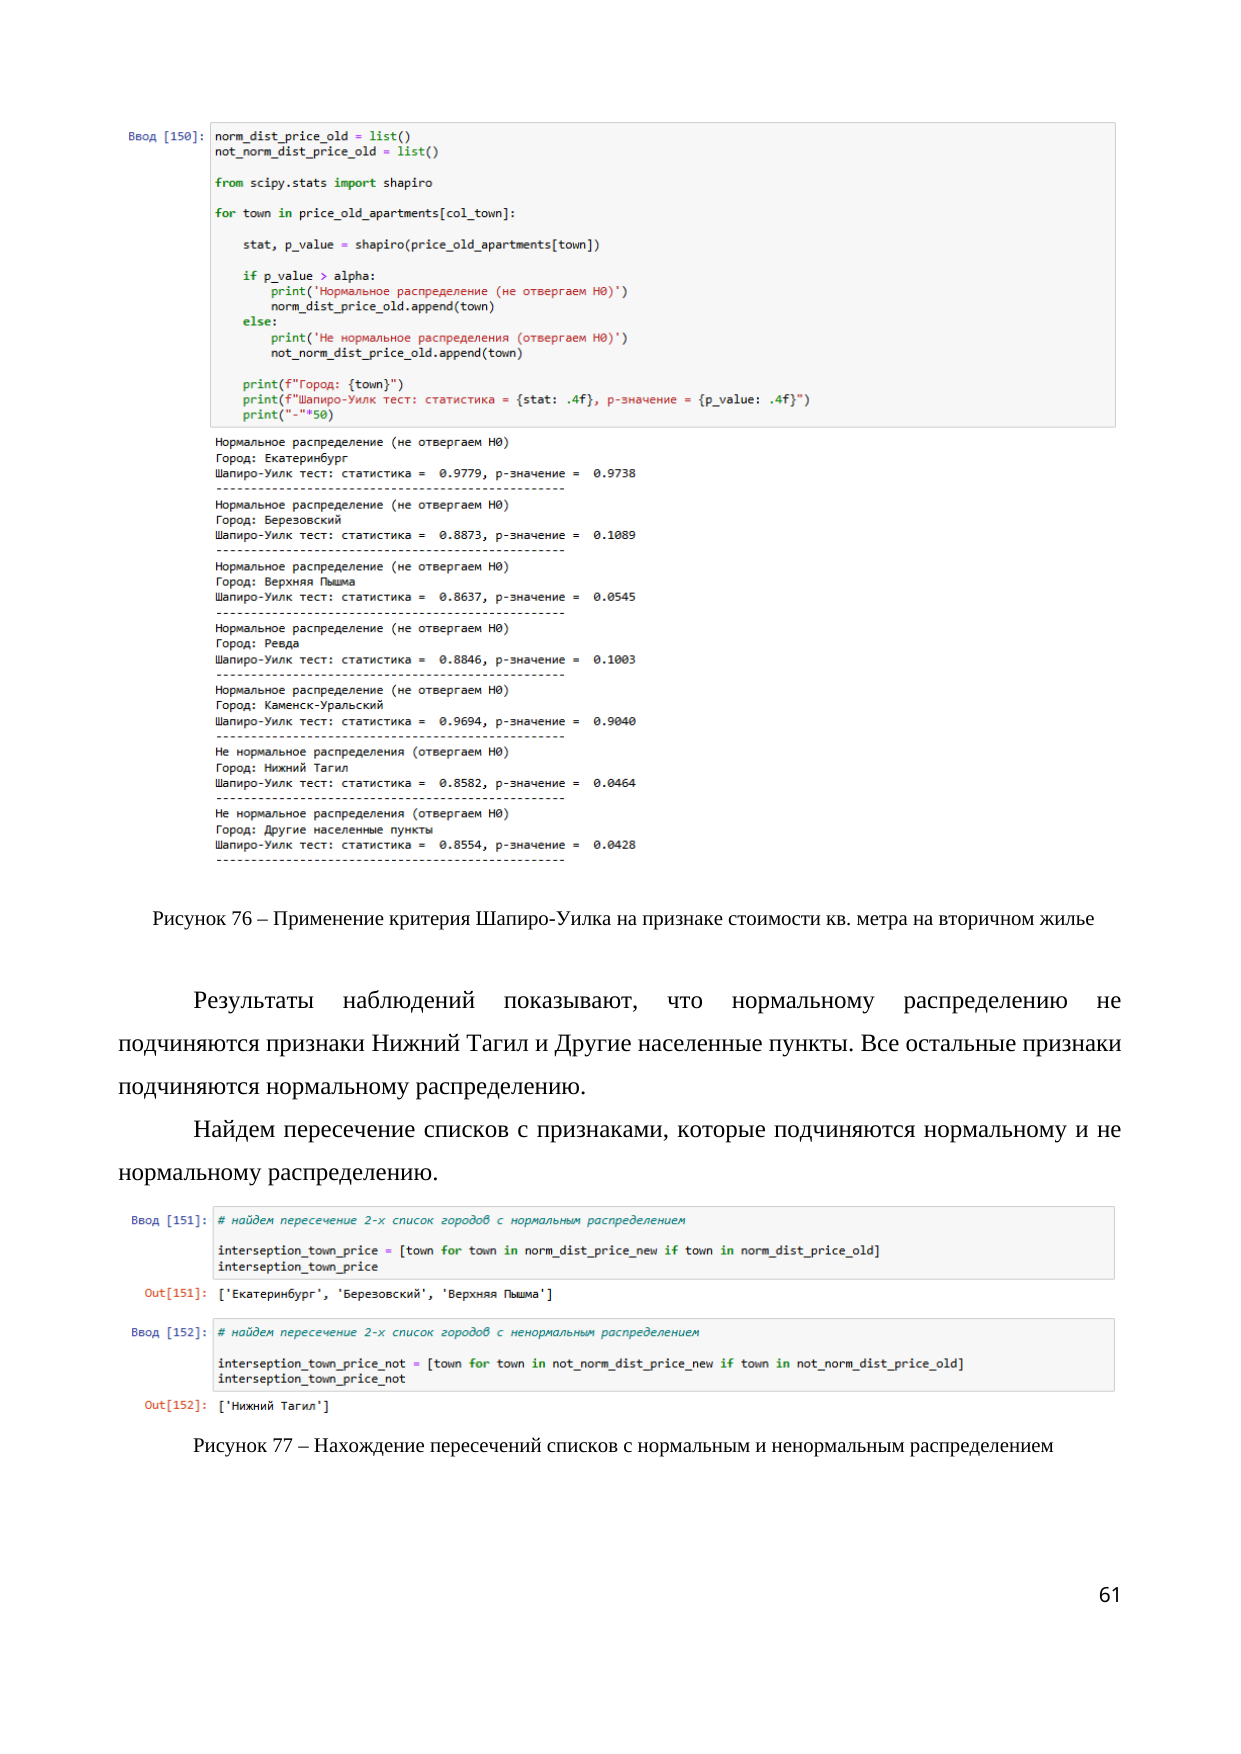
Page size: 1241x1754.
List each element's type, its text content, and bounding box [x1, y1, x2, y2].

picture [118, 118, 1123, 871]
picture [118, 1200, 1123, 1419]
text Рисунок 77 – Нахождение пересечений списков с нормальным и ненормальным распределением [125, 1433, 1122, 1457]
text Результаты наблюдений показывают, что нормальному распределению не подчиняются признаки Нижний Тагил и Другие населенные пункты. Все остальные признаки подчиняются нормальному распределению. [118, 985, 1122, 1100]
text Найдем пересечение списков с признаками, которые подчиняются нормальному и не нормальному распределению. [118, 1114, 1122, 1186]
text Рисунок 76 – Применение критерия Шапиро-Уилка на признаке стоимости кв. метра на вторичном жилье [125, 906, 1122, 930]
